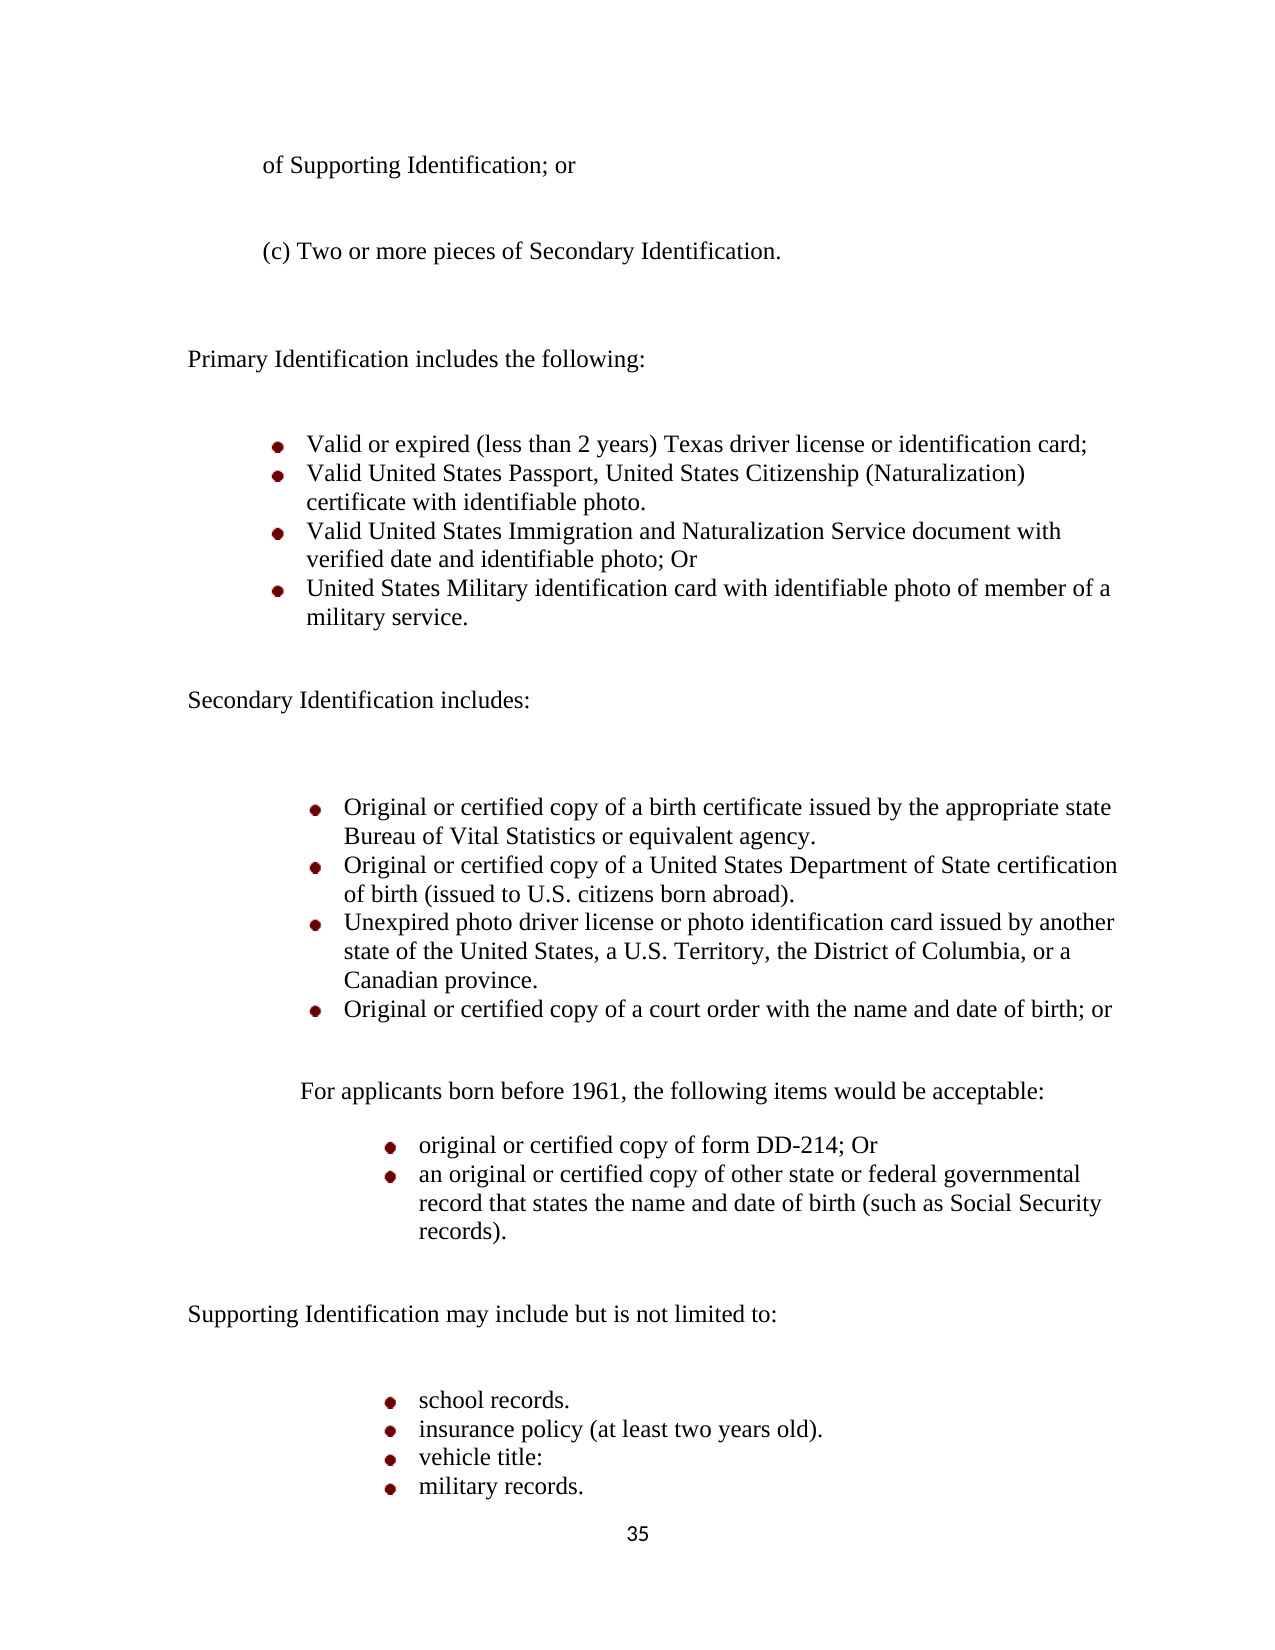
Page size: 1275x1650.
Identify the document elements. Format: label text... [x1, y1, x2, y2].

list school records. [381, 1385, 1125, 1414]
picture [382, 1165, 399, 1183]
list Original or certified copy of a court order with the name and date of birth; or [306, 994, 1125, 1022]
picture [382, 1420, 399, 1437]
list Valid United States Passport, United States Citizenship (Naturalization) certificate with identifiable photo. [269, 458, 1125, 516]
picture [382, 1449, 399, 1466]
picture [269, 465, 287, 482]
picture [382, 1136, 399, 1154]
text (c) Two or more pieces of Secondary Identification. [262, 236, 1125, 265]
picture [307, 856, 324, 874]
picture [269, 522, 287, 540]
picture [269, 436, 287, 453]
list an original or certified copy of other state or federal governmental record that states the name and date of birth (such as Social Security records). [381, 1159, 1125, 1245]
text For applicants born before 1961, the following items would be acceptable: [187, 1076, 1125, 1105]
list insurance policy (at least two years old). [381, 1414, 1125, 1442]
list Original or certified copy of a birth certificate issued by the appropriate state Bureau of Vital Statistics or equivalent agency. [306, 792, 1125, 850]
list Valid United States Immigration and Naturalization Service document with verified date and identifiable photo; Or [269, 516, 1125, 573]
picture [307, 799, 324, 816]
picture [307, 1000, 324, 1017]
list vehicle title: [381, 1442, 1125, 1471]
picture [307, 914, 324, 931]
list Original or certified copy of a United States Department of State certification of birth (issued to U.S. citizens born abroad). [306, 850, 1125, 907]
list Valid or expired (less than 2 years) Texas driver license or identification card; [269, 429, 1125, 458]
text Primary Identification includes the following: [187, 344, 1125, 404]
text Supporting Identification may include but is not limited to: [187, 1299, 1125, 1360]
text of Supporting Identification; or [262, 150, 1125, 211]
picture [269, 580, 287, 597]
picture [382, 1391, 399, 1409]
list military records. [381, 1471, 1125, 1500]
picture [382, 1478, 399, 1495]
list United States Military identification card with identifiable photo of member of a military service. [269, 573, 1125, 631]
list original or certified copy of form DD-214; Or [381, 1130, 1125, 1159]
text Secondary Identification includes: [187, 685, 1125, 713]
list Unexpired photo driver license or photo identification card issued by another state of the United States, a U.S. Territory, the District of Columbia, or a Canadian province. [306, 907, 1125, 994]
